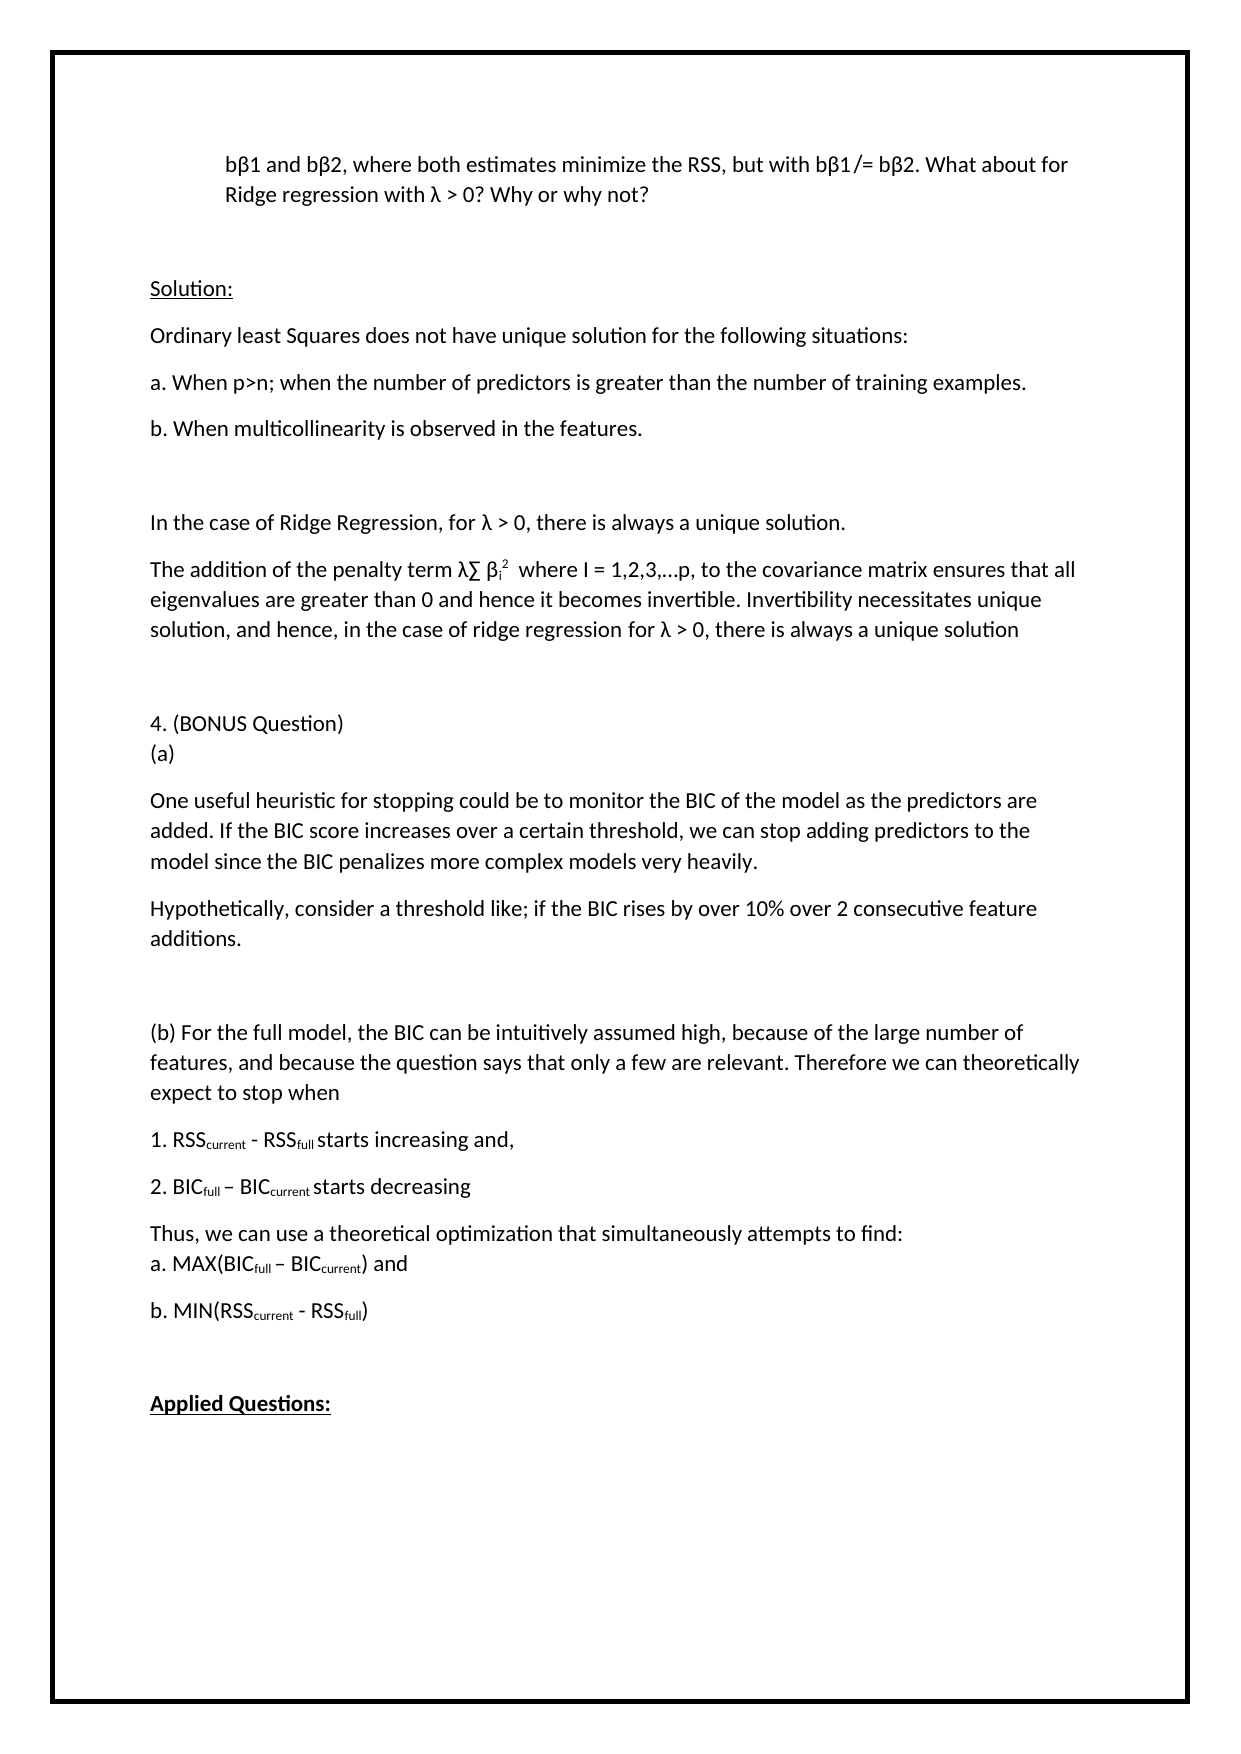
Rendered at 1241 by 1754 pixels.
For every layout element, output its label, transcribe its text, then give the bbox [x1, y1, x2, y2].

text The addition of the penalty term λ∑ βi2 where I = 1,2,3,…p, to the covariance matrix ensures that all eigenvalues are greater than 0 and hence it becomes invertible. Invertibility necessitates unique solution, and hence, in the case of ridge regression for λ > 0, there is always a unique solution [150, 555, 1090, 644]
text Solution: [150, 274, 1090, 302]
text Hypothetically, consider a threshold like; if the BIC rises by over 10% over 2 consecutive feature additions. [150, 894, 1090, 952]
text a. When p>n; when the number of predictors is greater than the number of training examples. [150, 368, 1090, 396]
text In the case of Ridge Regression, for λ > 0, there is always a unique solution. [150, 508, 1090, 536]
text One useful heuristic for stopping could be to monitor the BIC of the model as the predictors are added. If the BIC score increases over a certain threshold, we can stop adding predictors to the model since the BIC penalizes more complex models very heavily. [150, 786, 1090, 875]
text Thus, we can use a theoretical optimization that simultaneously attempts to find: a. MAX(BICfull – BICcurrent) and [150, 1219, 1090, 1277]
text b. When multicollinearity is observed in the features. [150, 414, 1090, 443]
text 2. BICfull – BICcurrent starts decreasing [150, 1172, 1090, 1200]
text 4. (BONUS Question) (a) [150, 709, 1090, 768]
text 1. RSScurrent - RSSfull starts increasing and, [150, 1125, 1090, 1153]
text Applied Questions: [150, 1389, 1090, 1418]
text (b) For the full model, the BIC can be intuitively assumed high, because of the large number of features, and because the question says that only a few are relevant. Therefore we can theoretically expect to stop when [150, 1018, 1090, 1106]
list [187, 150, 1090, 208]
text Ordinary least Squares does not have unique solution for the following situations: [150, 321, 1090, 349]
text b. MIN(RSScurrent - RSSfull) [150, 1296, 1090, 1324]
